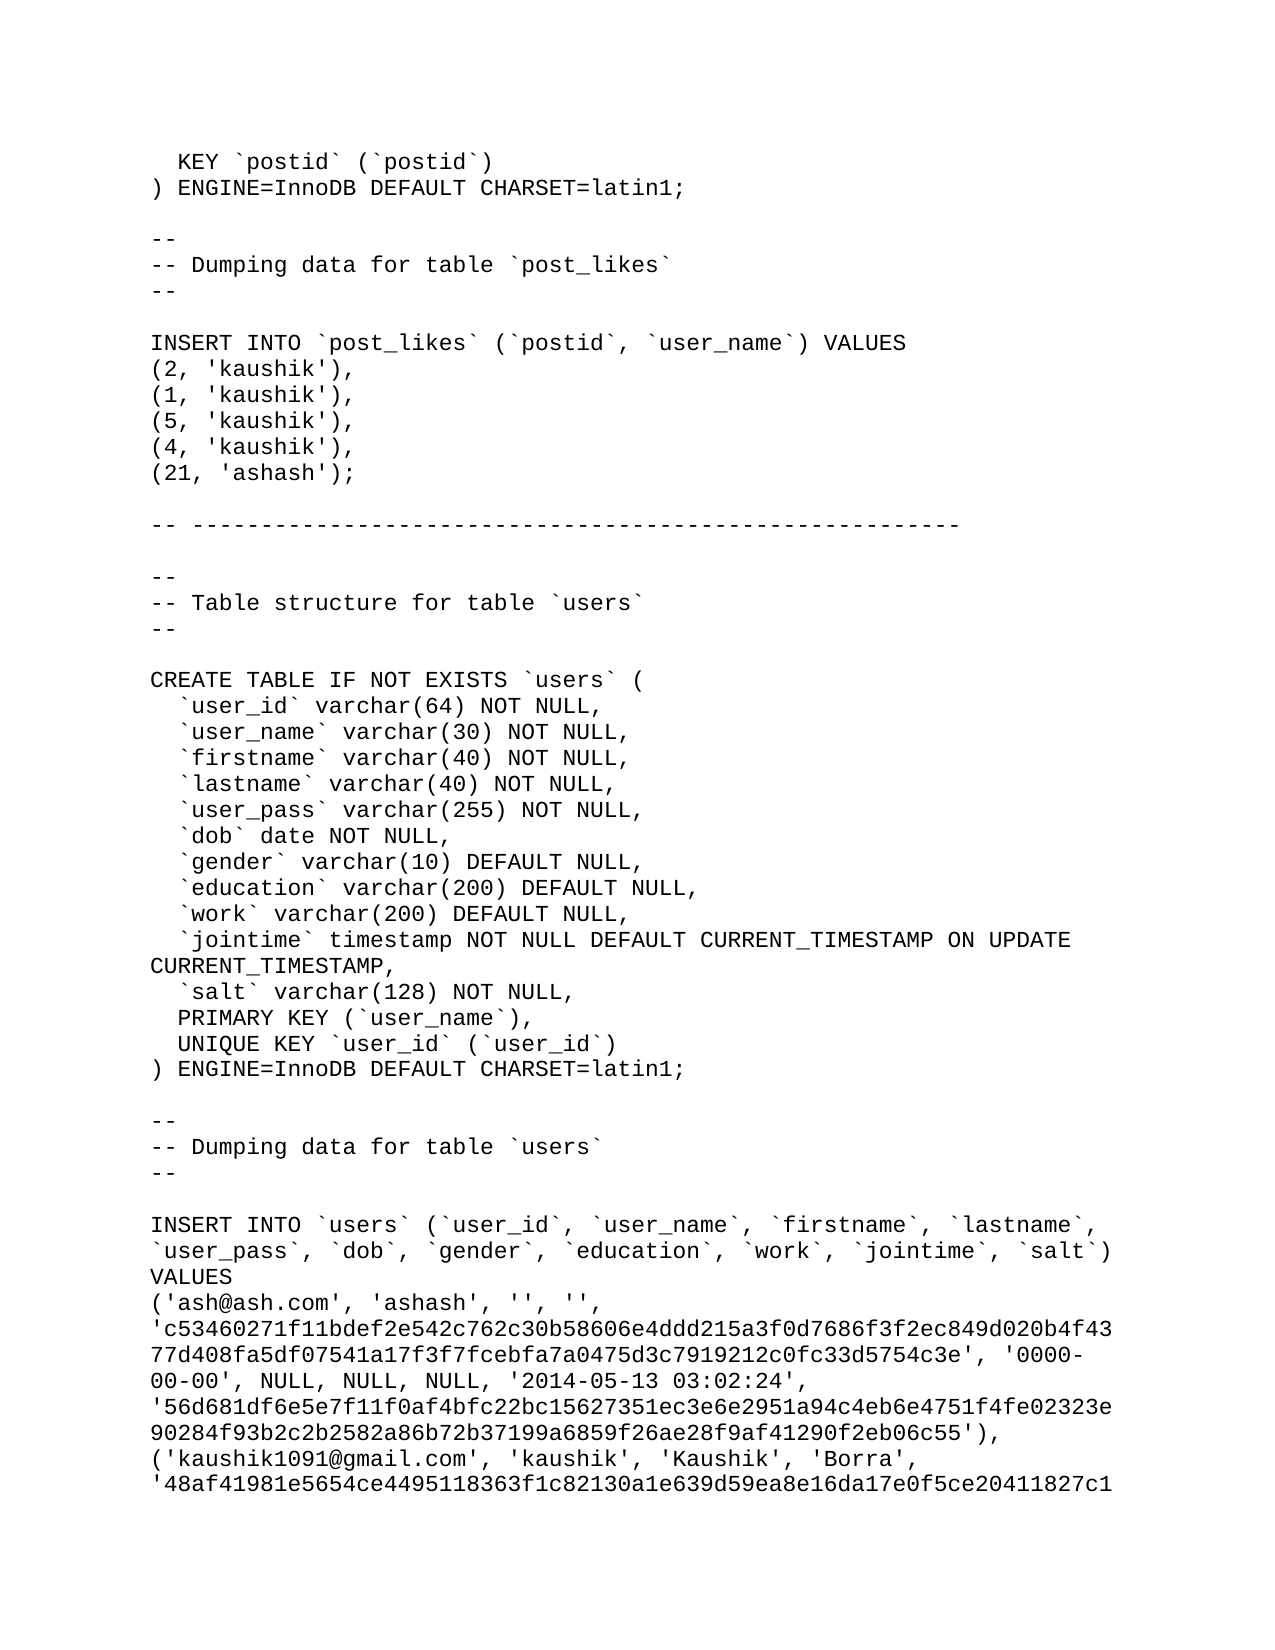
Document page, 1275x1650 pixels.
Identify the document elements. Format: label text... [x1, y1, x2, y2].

text -- Dumping data for table `post_likes` [150, 254, 1125, 280]
text UNIQUE KEY `user_id` (`user_id`) [150, 1032, 1125, 1058]
text `salt` varchar(128) NOT NULL, [150, 980, 1125, 1006]
text KEY `postid` (`postid`) [150, 150, 1125, 176]
text `jointime` timestamp NOT NULL DEFAULT CURRENT_TIMESTAMP ON UPDATE CURRENT_TIMESTAMP, [150, 928, 1125, 980]
text (21, 'ashash'); [150, 461, 1125, 487]
text `gender` varchar(10) DEFAULT NULL, [150, 850, 1125, 876]
text `firstname` varchar(40) NOT NULL, [150, 747, 1125, 772]
text -- [150, 1162, 1125, 1187]
text INSERT INTO `post_likes` (`postid`, `user_name`) VALUES [150, 332, 1125, 357]
text `user_id` varchar(64) NOT NULL, [150, 695, 1125, 721]
text -- [150, 228, 1125, 254]
text -- [150, 617, 1125, 643]
text ('ash@ash.com', 'ashash', '', '', 'c53460271f11bdef2e542c762c30b58606e4ddd215a3f0d7686f3f2ec849d020b4f4377d408fa5df07541a17f3f7fcebfa7a0475d3c7919212c0fc33d5754c3e', '0000-00-00', NULL, NULL, NULL, '2014-05-13 03:02:24', '56d681df6e5e7f11f0af4bfc22bc15627351ec3e6e2951a94c4eb6e4751f4fe02323e90284f93b2c2b2582a86b72b37199a6859f26ae28f9af41290f2eb06c55'), [150, 1291, 1125, 1447]
text (1, 'kaushik'), [150, 383, 1125, 409]
text -- [150, 280, 1125, 306]
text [150, 1447, 1125, 1499]
text -- [150, 565, 1125, 591]
text (5, 'kaushik'), [150, 409, 1125, 435]
text CREATE TABLE IF NOT EXISTS `users` ( [150, 669, 1125, 695]
text `lastname` varchar(40) NOT NULL, [150, 772, 1125, 798]
text `education` varchar(200) DEFAULT NULL, [150, 876, 1125, 902]
text INSERT INTO `users` (`user_id`, `user_name`, `firstname`, `lastname`, `user_pass`, `dob`, `gender`, `education`, `work`, `jointime`, `salt`) VALUES [150, 1213, 1125, 1291]
text -- -------------------------------------------------------- [150, 513, 1125, 539]
text PRIMARY KEY (`user_name`), [150, 1006, 1125, 1032]
text (2, 'kaushik'), [150, 357, 1125, 383]
text `work` varchar(200) DEFAULT NULL, [150, 902, 1125, 928]
text -- Dumping data for table `users` [150, 1136, 1125, 1162]
text -- [150, 1110, 1125, 1136]
text (4, 'kaushik'), [150, 435, 1125, 461]
text -- Table structure for table `users` [150, 591, 1125, 617]
text ) ENGINE=InnoDB DEFAULT CHARSET=latin1; [150, 1058, 1125, 1084]
text `user_name` varchar(30) NOT NULL, [150, 721, 1125, 747]
text `user_pass` varchar(255) NOT NULL, [150, 798, 1125, 824]
text `dob` date NOT NULL, [150, 824, 1125, 850]
text ) ENGINE=InnoDB DEFAULT CHARSET=latin1; [150, 176, 1125, 202]
